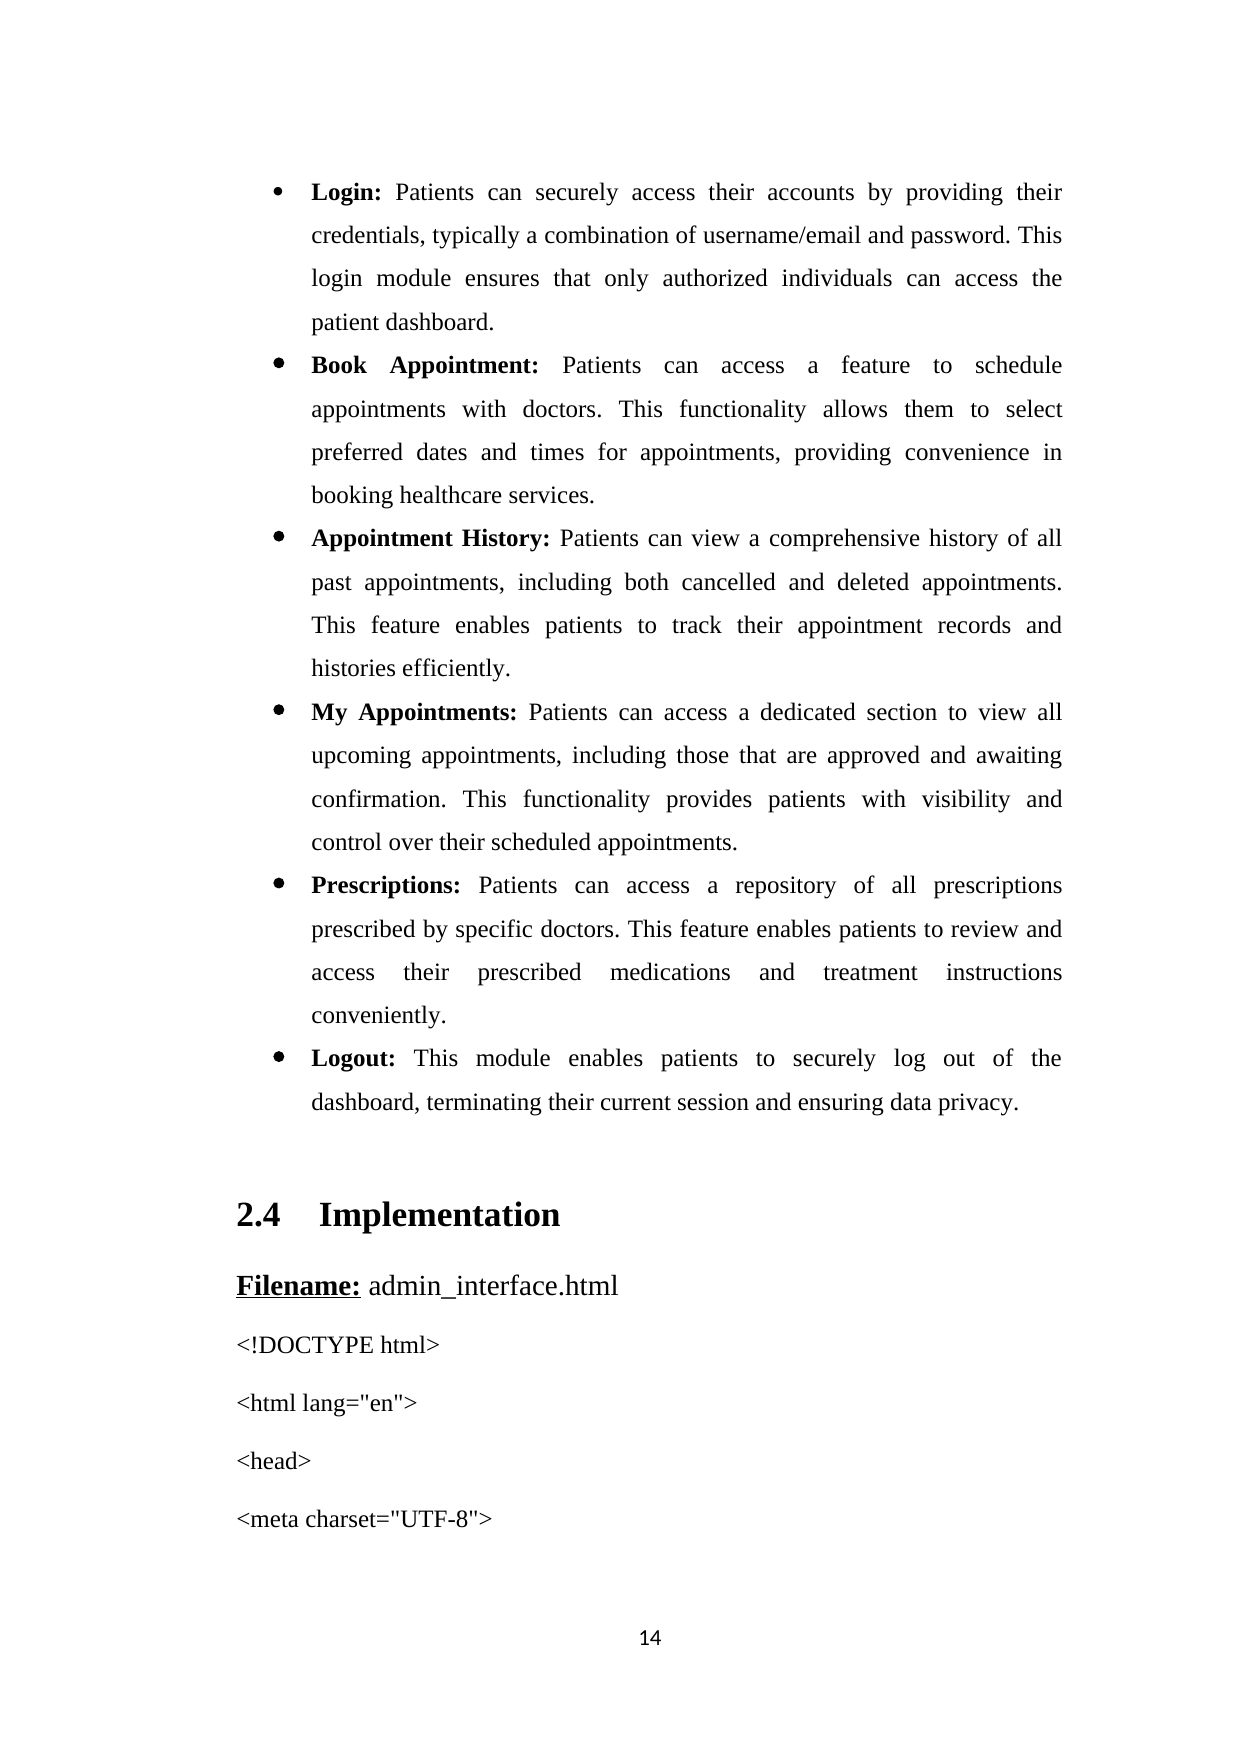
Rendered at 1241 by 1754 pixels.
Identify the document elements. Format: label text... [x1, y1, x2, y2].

list Login: Patients can securely access their accounts by providing their credentials, typically a combination of username/email and password. This login module ensures that only authorized individuals can access the patient dashboard. [274, 572, 1063, 731]
list Logout: This module enables patients to securely log out of the dashboard, terminating their current session and ensuring data privacy. [274, 1439, 1063, 1512]
list Appointment History: Patients can view a comprehensive history of all past appointments, including both cancelled and deleted appointments. This feature enables patients to track their appointment records and histories efficiently. [274, 918, 1063, 1077]
list Logout: This module enables doctors or staff members to securely log out of the dashboard, terminating their current session and ensuring data security. [274, 177, 1063, 292]
list My Appointments: Patients can access a dedicated section to view all upcoming appointments, including those that are approved and awaiting confirmation. This functionality provides patients with visibility and control over their scheduled appointments. [274, 1092, 1063, 1251]
list Book Appointment: Patients can access a feature to schedule appointments with doctors. This functionality allows them to select preferred dates and times for appointments, providing convenience in booking healthcare services. [274, 745, 1063, 904]
list Prescriptions: Patients can access a repository of all prescriptions prescribed by specific doctors. This feature enables patients to review and access their prescribed medications and treatment instructions conveniently. [274, 1265, 1063, 1424]
list Patient Module [236, 350, 1063, 383]
list Registration: Patients can register for an account by providing necessary details such as username, email, password, and other relevant information. This registration module enables new users to create accounts and access the patient dashboard. [274, 400, 1063, 558]
